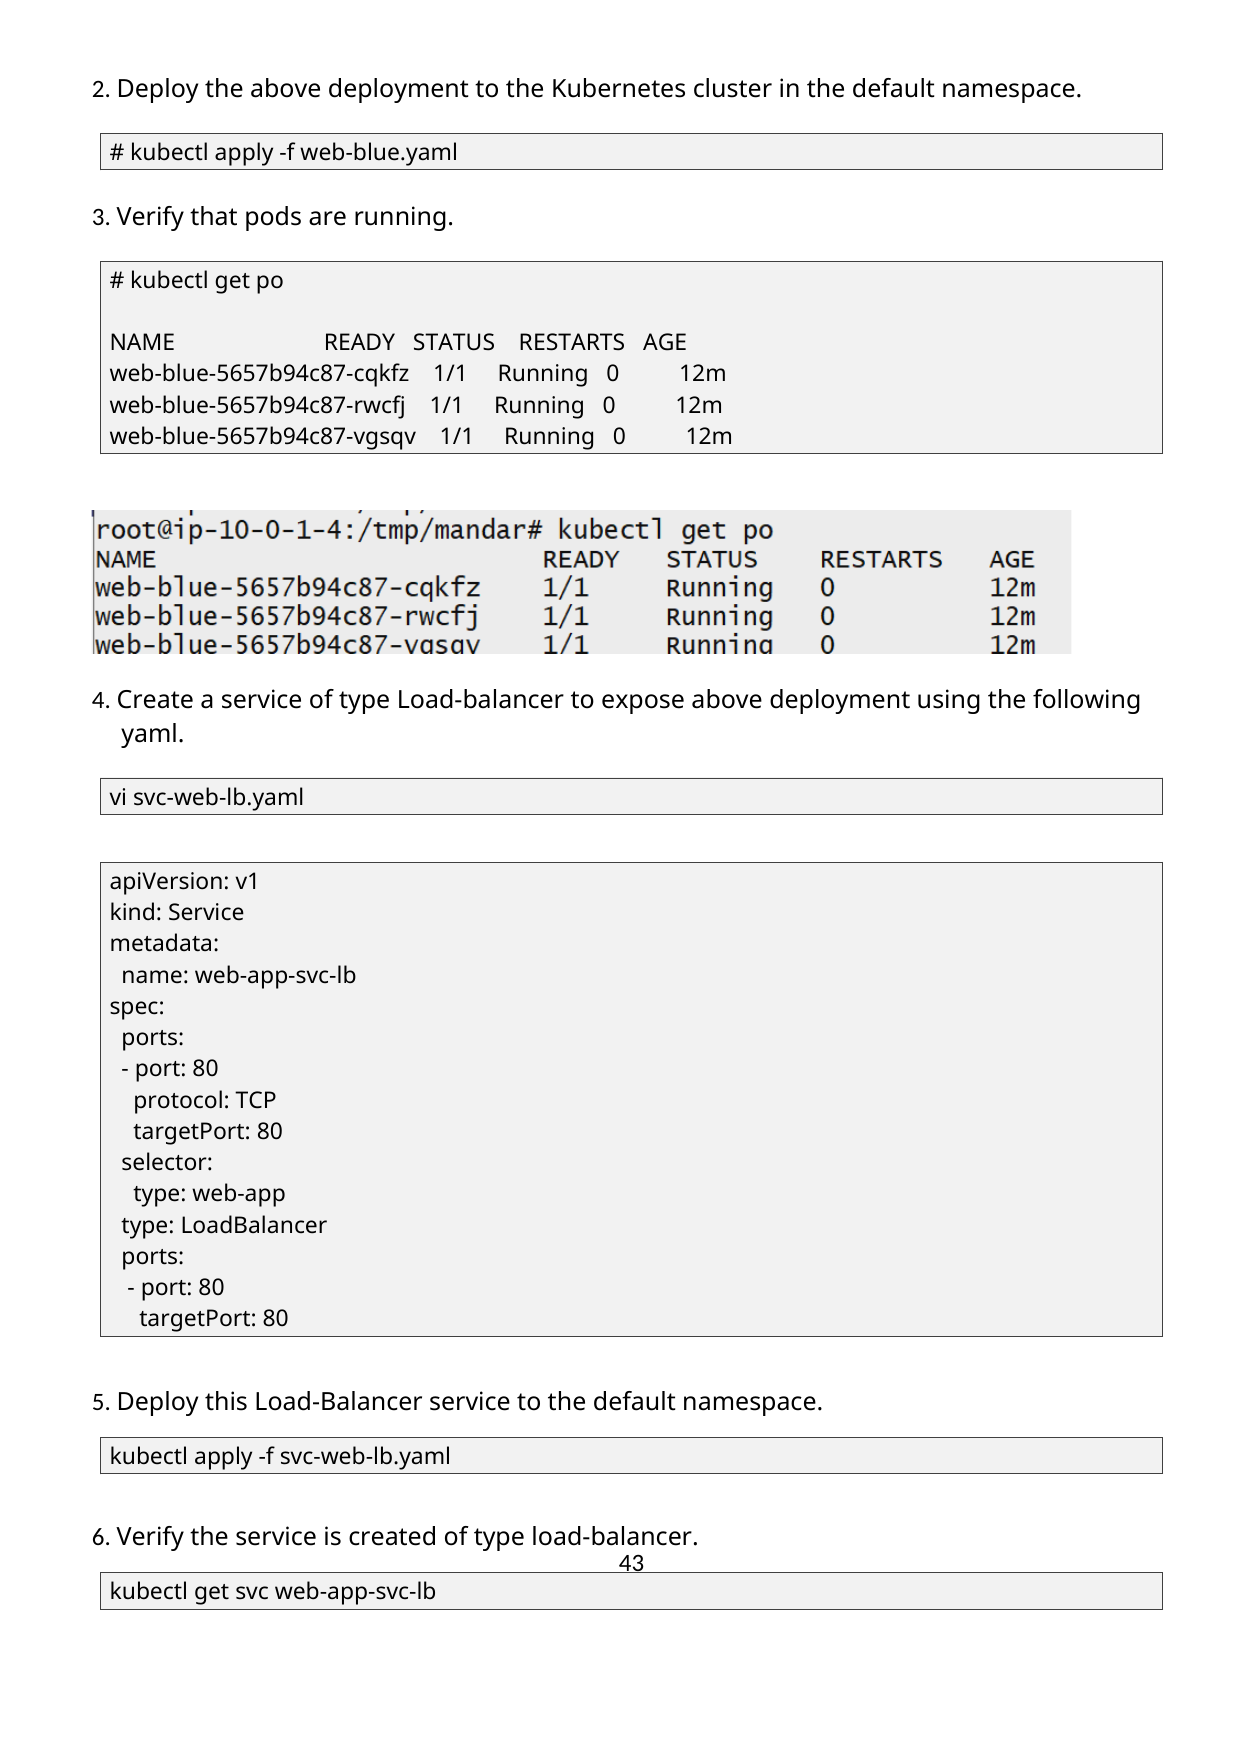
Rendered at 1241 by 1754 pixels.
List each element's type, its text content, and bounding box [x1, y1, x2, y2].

text - port: 80 [101, 1268, 1162, 1299]
text apiVersion: v1 [101, 863, 1162, 893]
text kubectl apply -f svc-web-lb.yaml [101, 1438, 1162, 1473]
text name: web-app-svc-lb [101, 956, 1162, 987]
list Verify that pods are running. [92, 198, 1176, 232]
list Verify the service is created of type load-balancer. [92, 1519, 1176, 1553]
text web-blue-5657b94c87-cqkfz 1/1 Running 0 12m [101, 354, 1162, 386]
picture [91, 510, 1072, 654]
text metadata: [101, 924, 1162, 956]
list Deploy this Load-Balancer service to the default namespace. [92, 1384, 1176, 1418]
text kubectl get svc web-app-svc-lb [101, 1573, 1162, 1609]
text web-blue-5657b94c87-rwcfj 1/1 Running 0 12m [101, 386, 1162, 417]
text web-blue-5657b94c87-vgsqv 1/1 Running 0 12m [101, 417, 1162, 453]
text type: web-app [101, 1174, 1162, 1206]
text spec: [101, 987, 1162, 1018]
text vi svc-web-lb.yaml [101, 779, 1162, 814]
text targetPort: 80 [101, 1112, 1162, 1143]
text kind: Service [101, 893, 1162, 924]
text - port: 80 [101, 1049, 1162, 1081]
text ports: [101, 1237, 1162, 1268]
text # kubectl apply -f web-blue.yaml [101, 134, 1162, 169]
list Create a service of type Load-balancer to expose above deployment using the following yaml. [92, 681, 1176, 749]
text type: LoadBalancer [101, 1206, 1162, 1237]
text selector: [101, 1143, 1162, 1174]
text protocol: TCP [101, 1081, 1162, 1112]
text NAME READY STATUS RESTARTS AGE [101, 323, 1162, 354]
text targetPort: 80 [101, 1299, 1162, 1336]
text # kubectl get po [101, 262, 1162, 292]
list Deploy the above deployment to the Kubernetes cluster in the default namespace. [92, 71, 1176, 105]
text ports: [101, 1018, 1162, 1049]
